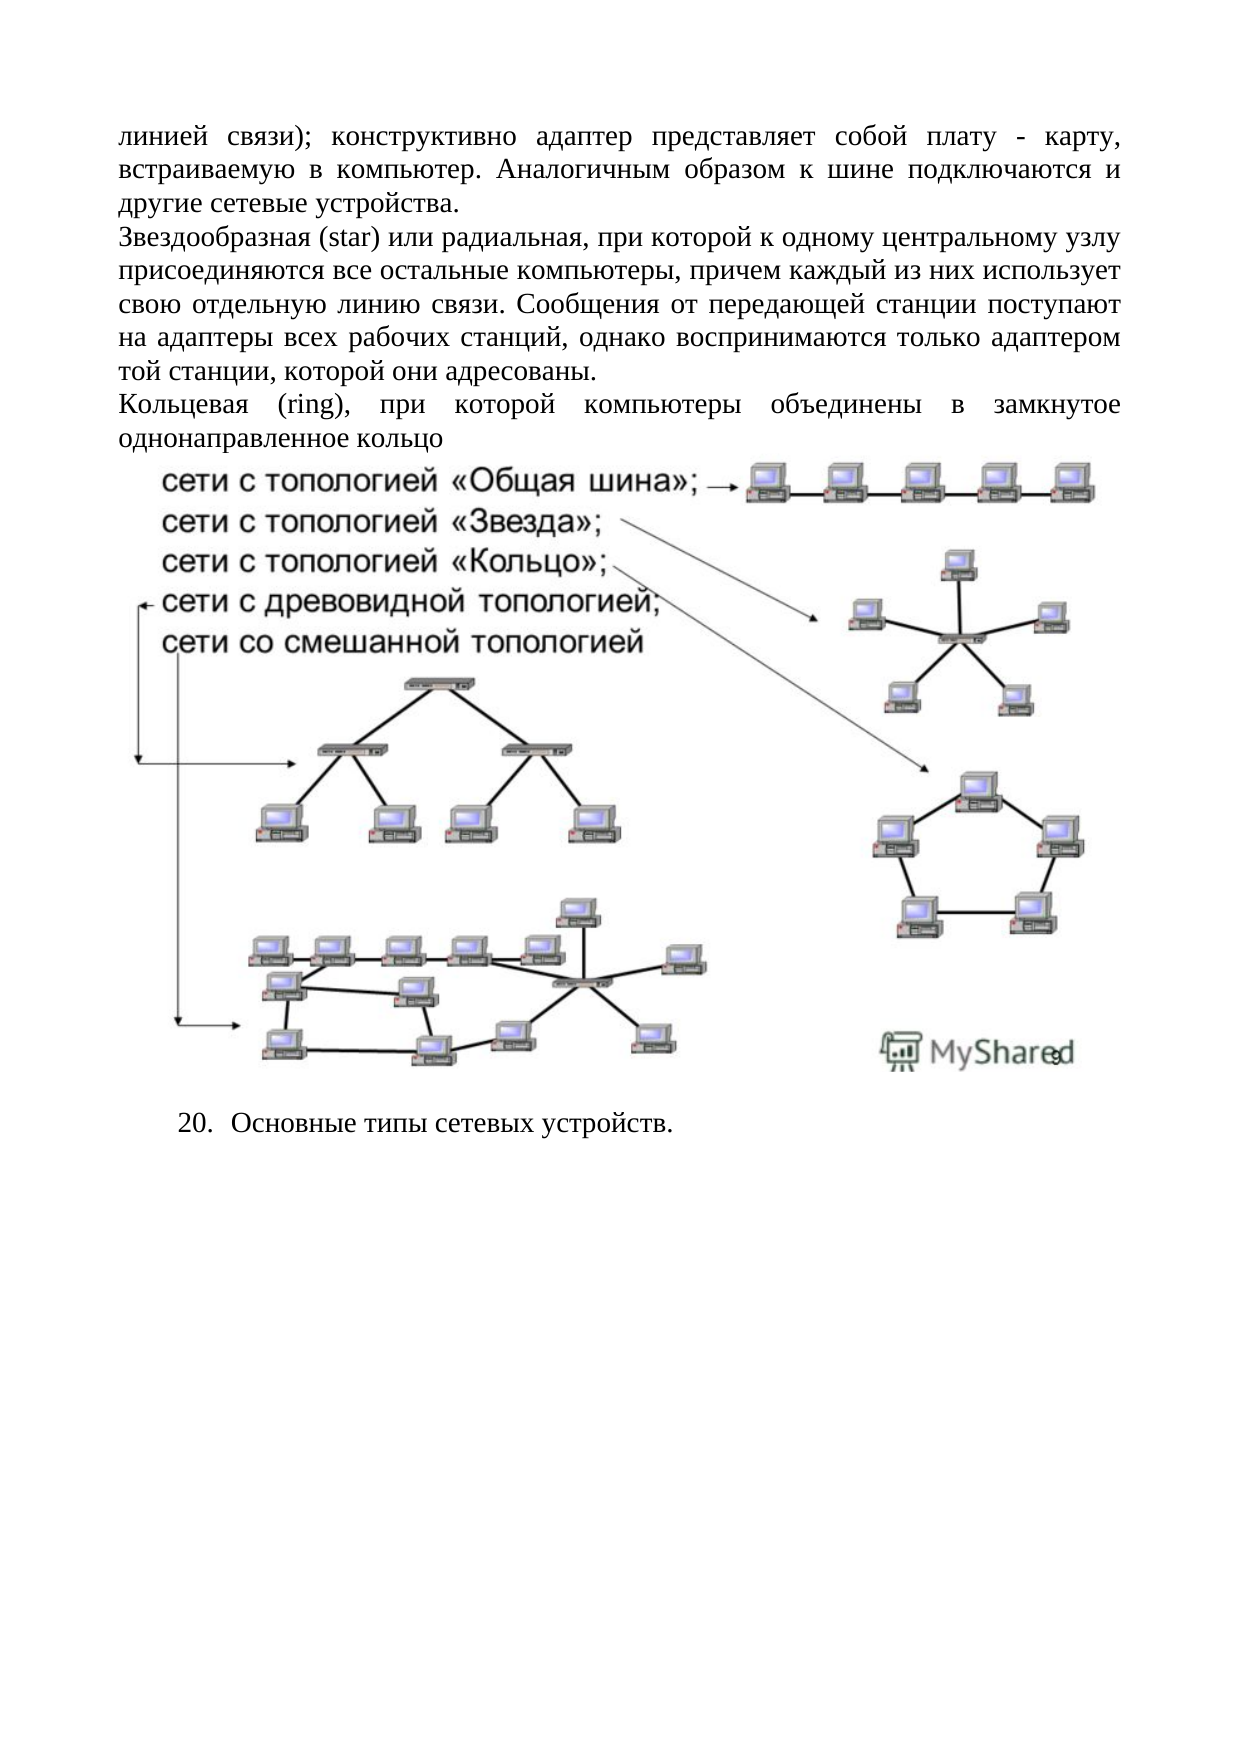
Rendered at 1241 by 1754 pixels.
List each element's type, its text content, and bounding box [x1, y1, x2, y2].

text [118, 118, 1122, 219]
list Основные типы сетевых устройств. [118, 1105, 1122, 1139]
text Кольцевая (ring), при которой компьютеры объединены в замкнутое однонаправленное кольцо [118, 386, 1122, 453]
picture [118, 453, 1122, 1072]
text Звездообразная (star) или радиальная, при которой к одному центральному узлу присоединяются все остальные компьютеры, причем каждый из них использует свою отдельную линию связи. Сообщения от передающей станции поступают на адаптеры всех рабочих станций, однако воспринимаются только адаптером той станции, которой они адресованы. [118, 219, 1122, 386]
